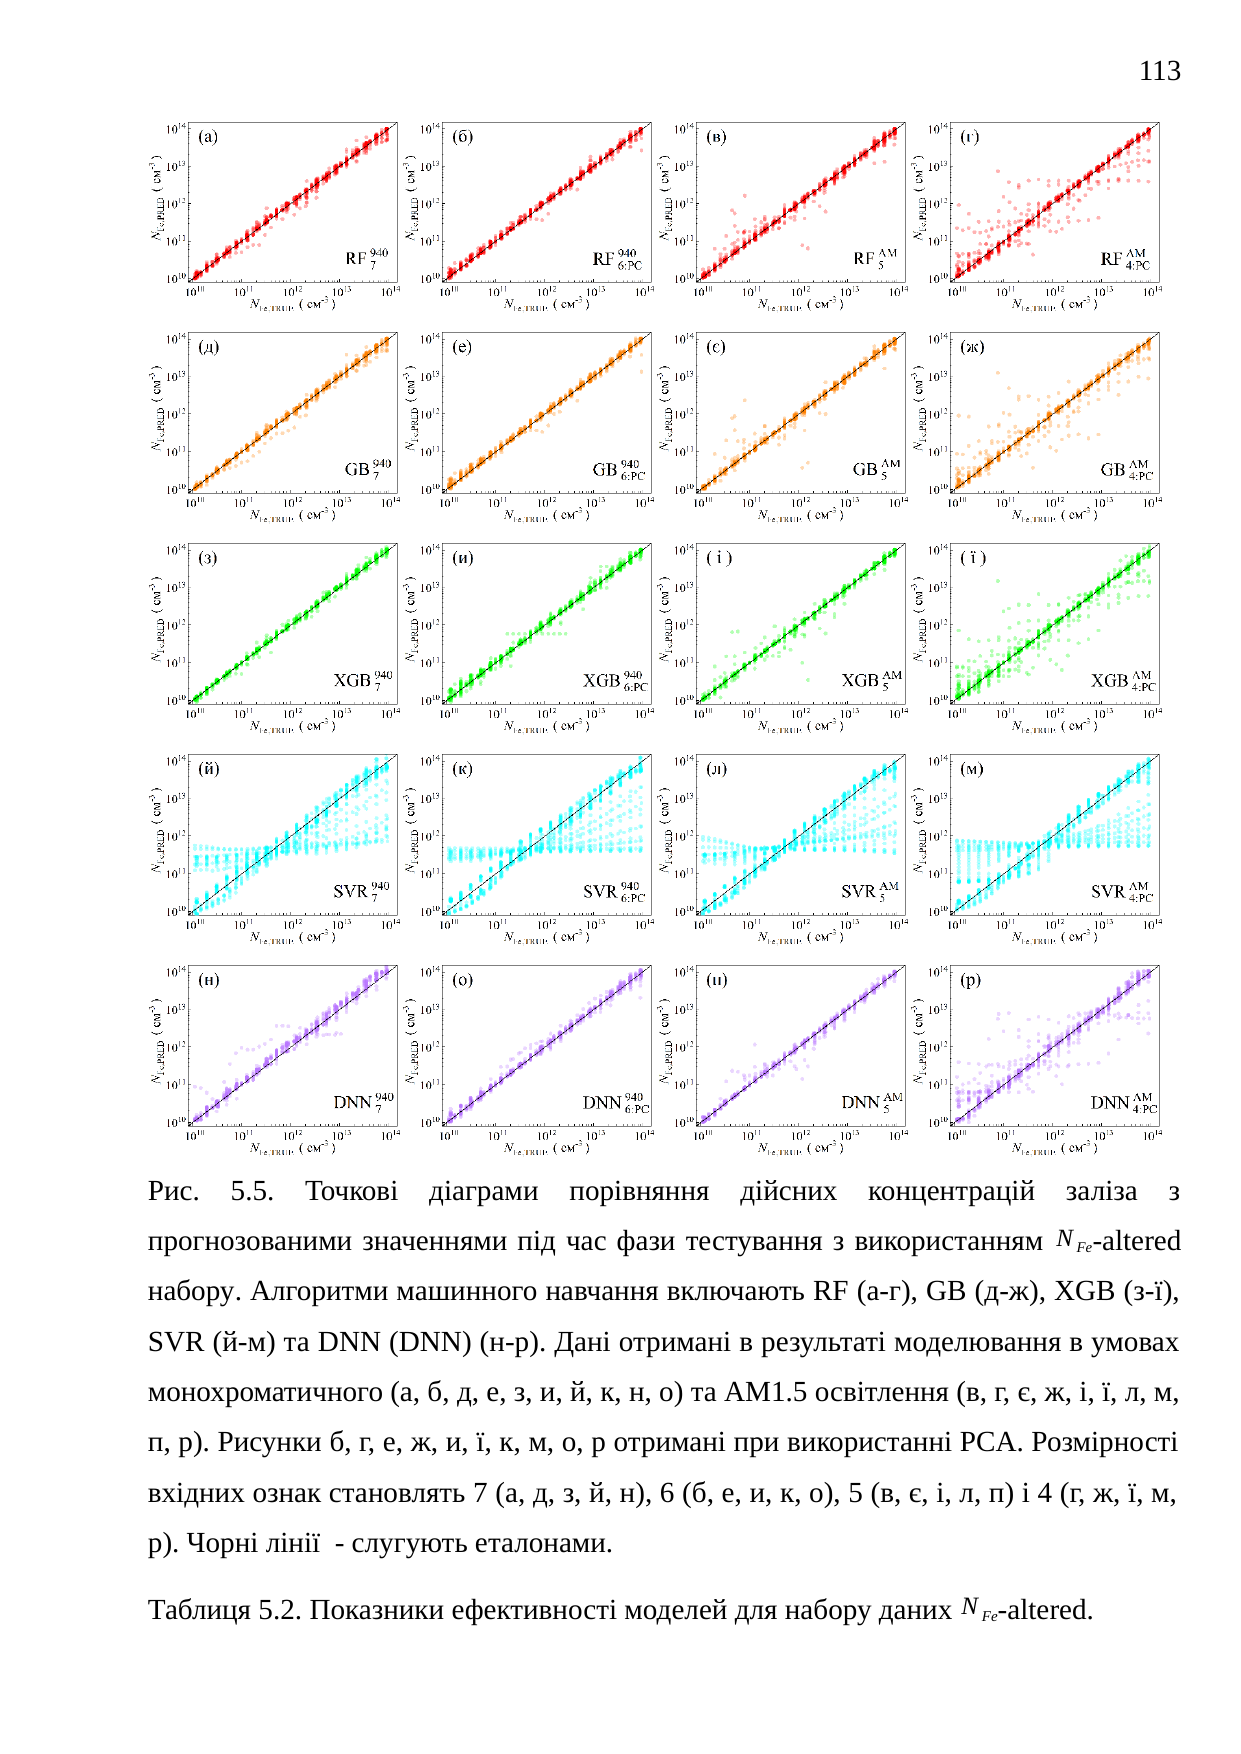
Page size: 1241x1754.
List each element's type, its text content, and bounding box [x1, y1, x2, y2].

picture [147, 961, 1164, 1157]
picture [147, 540, 1164, 735]
text Рис. 5.5. Точкові діаграми порівняння дійсних концентрацій заліза з прогнозованими значеннями під час фази тестування з використанням -altered набору. Алгоритми машинного навчання включають RF (а-г), GB (д-ж), XGB (з-ї), SVR (й-м) та DNN (DNN) (н-р). Дані отримані в результаті моделювання в умовах монохроматичного (а, б, д, е, з, и, й, к, н, о) та AM1.5 освітлення (в, г, є, ж, і, ї, л, м, п, р). Рисунки б, г, е, ж, и, ї, к, м, о, р отримані при використанні PCA. Розмірності вхідних ознак становлять 7 (а, д, з, й, н), 6 (б, е, и, к, о), 5 (в, є, і, л, п) і 4 (г, ж, ї, м, р). Чорні лінії - слугують еталонами. [148, 1173, 1181, 1558]
picture [147, 329, 1164, 524]
picture [147, 751, 1164, 946]
picture [147, 118, 1164, 313]
text Таблиця 5.2. Показники ефективності моделей для набору даних -altered. [148, 1592, 1181, 1626]
